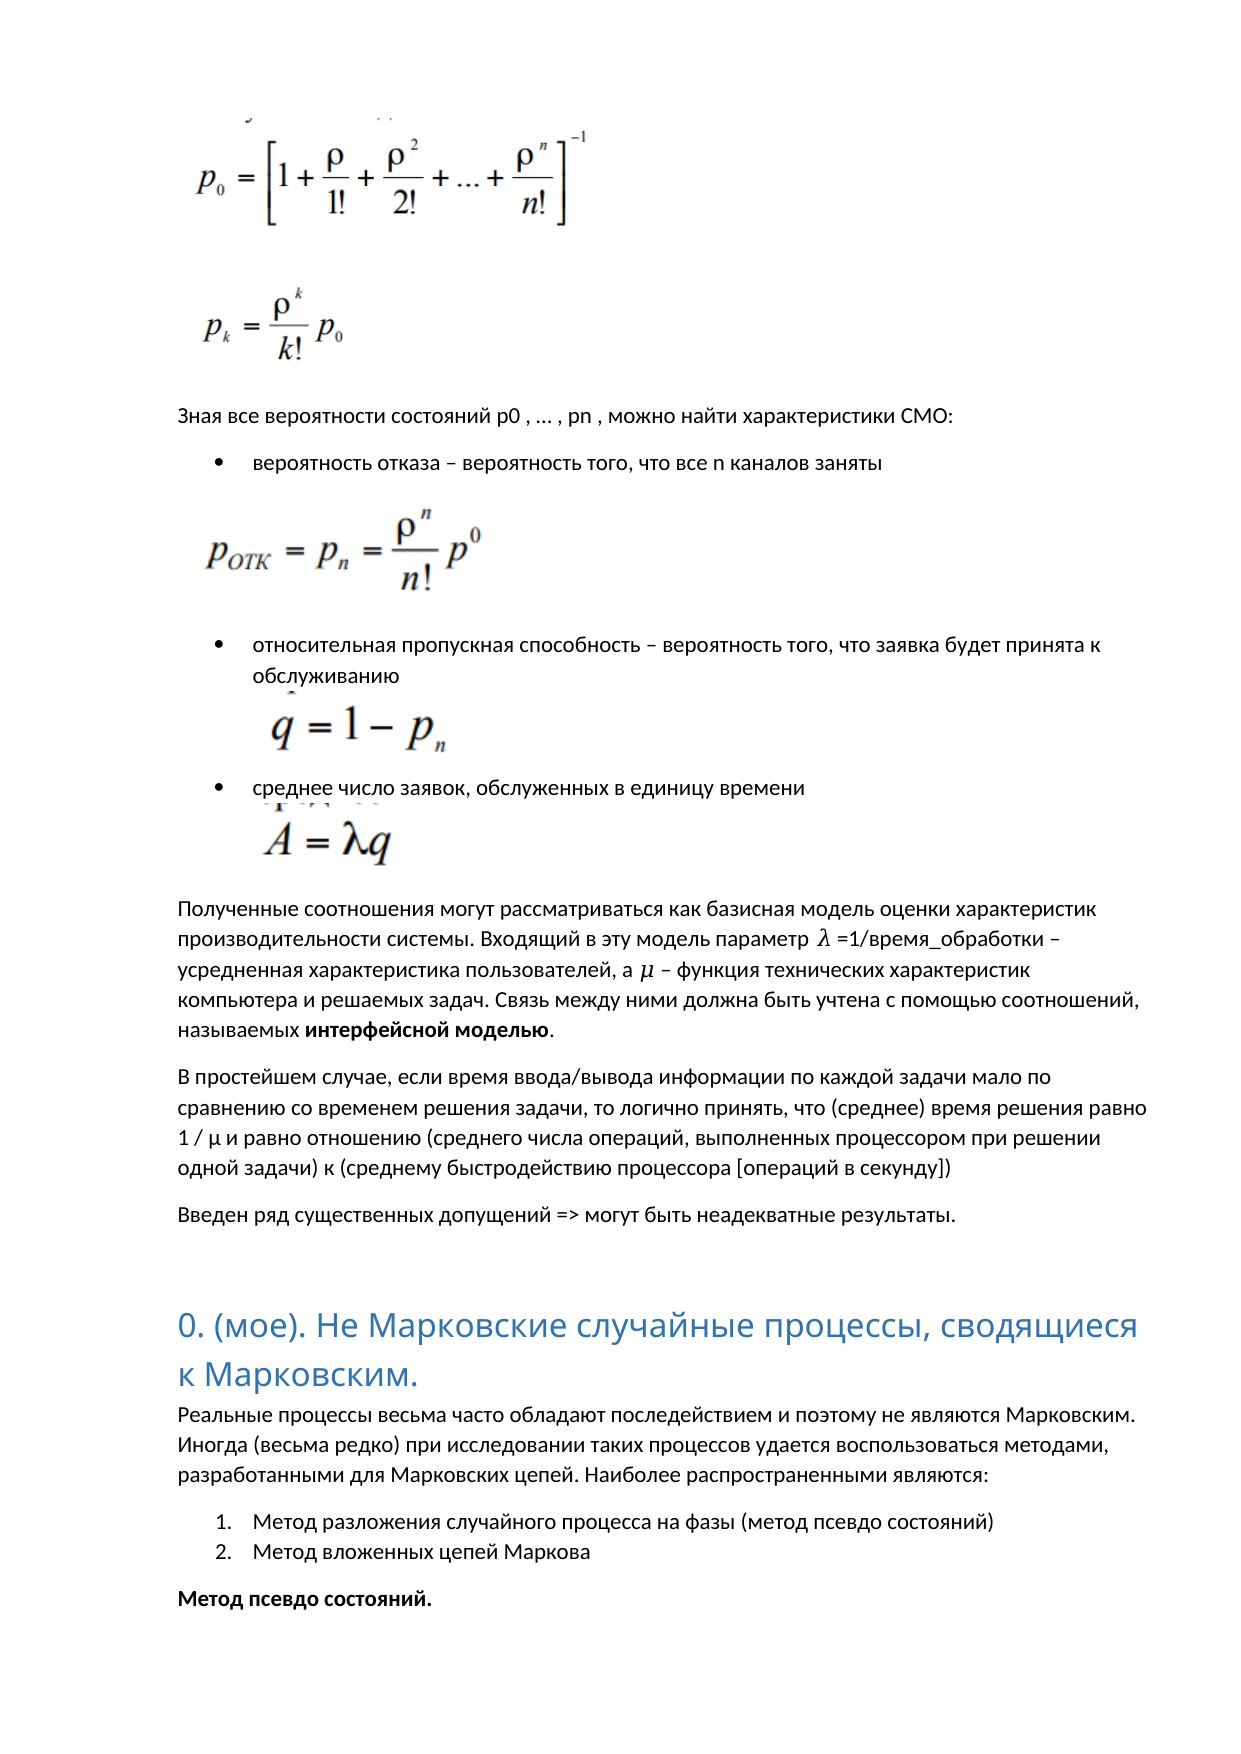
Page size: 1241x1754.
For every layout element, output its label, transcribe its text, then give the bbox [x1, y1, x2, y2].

picture [252, 691, 468, 771]
text Введен ряд существенных допущений => могут быть неадекватные результаты. [177, 1200, 1152, 1228]
text В простейшем случае, если время ввода/вывода информации по каждой задачи мало по сравнению со временем решения задачи, то логично принять, что (среднее) время решения равно 1 / µ и равно отношению (среднего числа операций, выполненных процессором при решении одной задачи) к (среднему быстродействию процессора [операций в секунду]) [177, 1062, 1152, 1181]
text Полученные соотношения могут рассматриваться как базисная модель оценки характеристик производительности системы. Входящий в эту модель параметр 𝜆 =1/время_обработки – усредненная характеристика пользователей, а 𝜇 – функция технических характеристик компьютера и решаемых задач. Связь между ними должна быть учтена с помощью соотношений, называемых интерфейсной моделью. [177, 894, 1152, 1043]
list среднее число заявок, обслуженных в единицу времени [215, 773, 1152, 801]
list относительная пропускная способность – вероятность того, что заявка будет принята к обслуживанию [215, 631, 1152, 689]
picture [177, 118, 598, 252]
picture [177, 270, 381, 382]
text Метод псевдо состояний. [177, 1584, 1152, 1612]
subtitle 0. (мое). Не Марковские случайные процессы, сводящиеся к Марковским. [177, 1302, 1152, 1396]
text Реальные процессы весьма часто обладают последействием и поэтому не являются Марковским. Иногда (весьма редко) при исследовании таких процессов удается воспользоваться методами, разработанными для Марковских цепей. Наиболее распространенными являются: [177, 1400, 1152, 1488]
picture [252, 803, 410, 875]
picture [182, 494, 524, 612]
list вероятность отказа – вероятность того, что все n каналов заняты [215, 448, 1152, 476]
text Зная все вероятности состояний p0 , … , pn , можно найти характеристики СМО: [177, 401, 1152, 429]
list Метод вложенных цепей Маркова [215, 1537, 1152, 1565]
list Метод разложения случайного процесса на фазы (метод псевдо состояний) [215, 1507, 1152, 1535]
